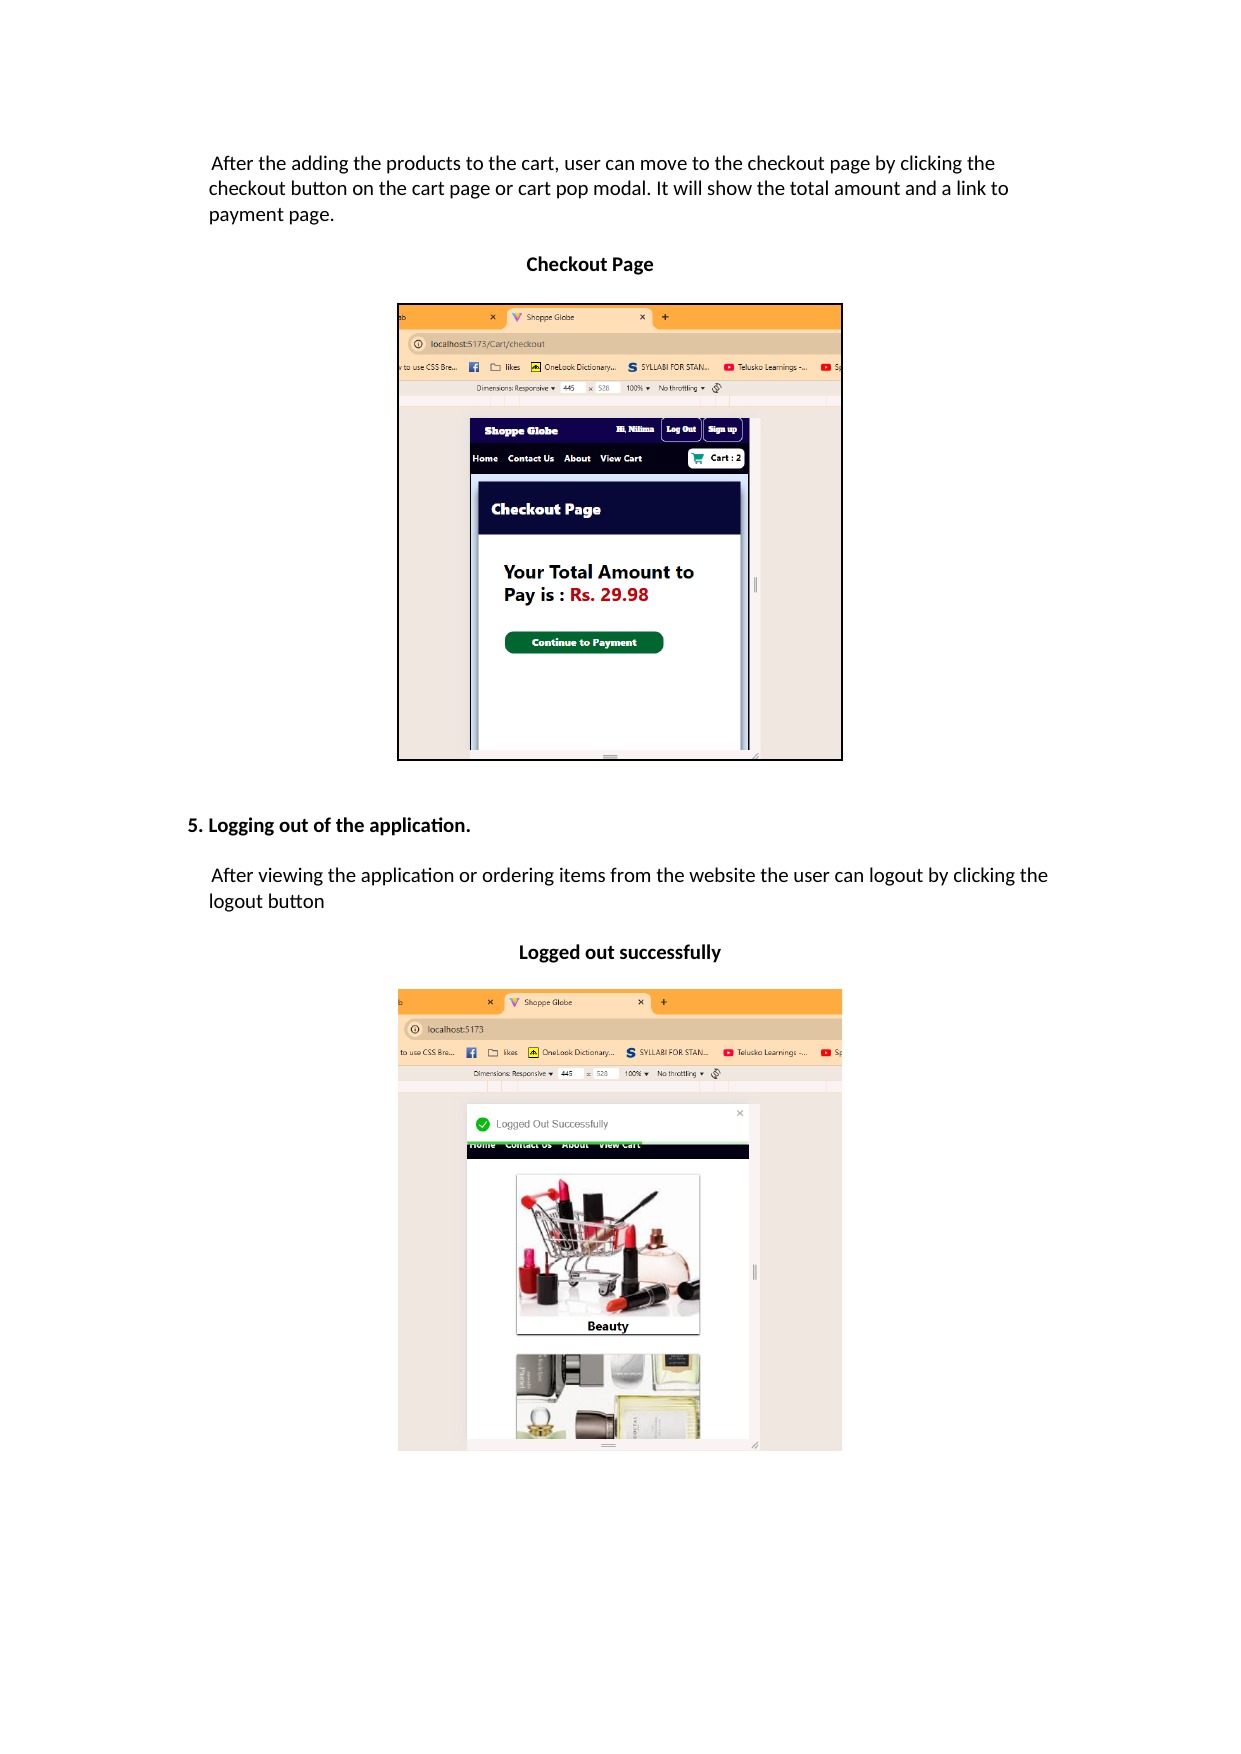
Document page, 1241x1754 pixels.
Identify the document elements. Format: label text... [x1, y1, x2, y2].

list After viewing the application or ordering items from the website the user can logout by clicking the logout button [187, 863, 1053, 913]
list 5. Logging out of the application. [187, 812, 1053, 837]
list Checkout Page [188, 252, 1053, 277]
list After the adding the products to the cart, user can move to the checkout page by clicking the checkout button on the cart page or cart pop modal. It will show the total amount and a link to payment page. [187, 150, 1053, 226]
picture [398, 989, 843, 1451]
picture [399, 305, 841, 759]
list Logged out successfully [187, 939, 1053, 964]
